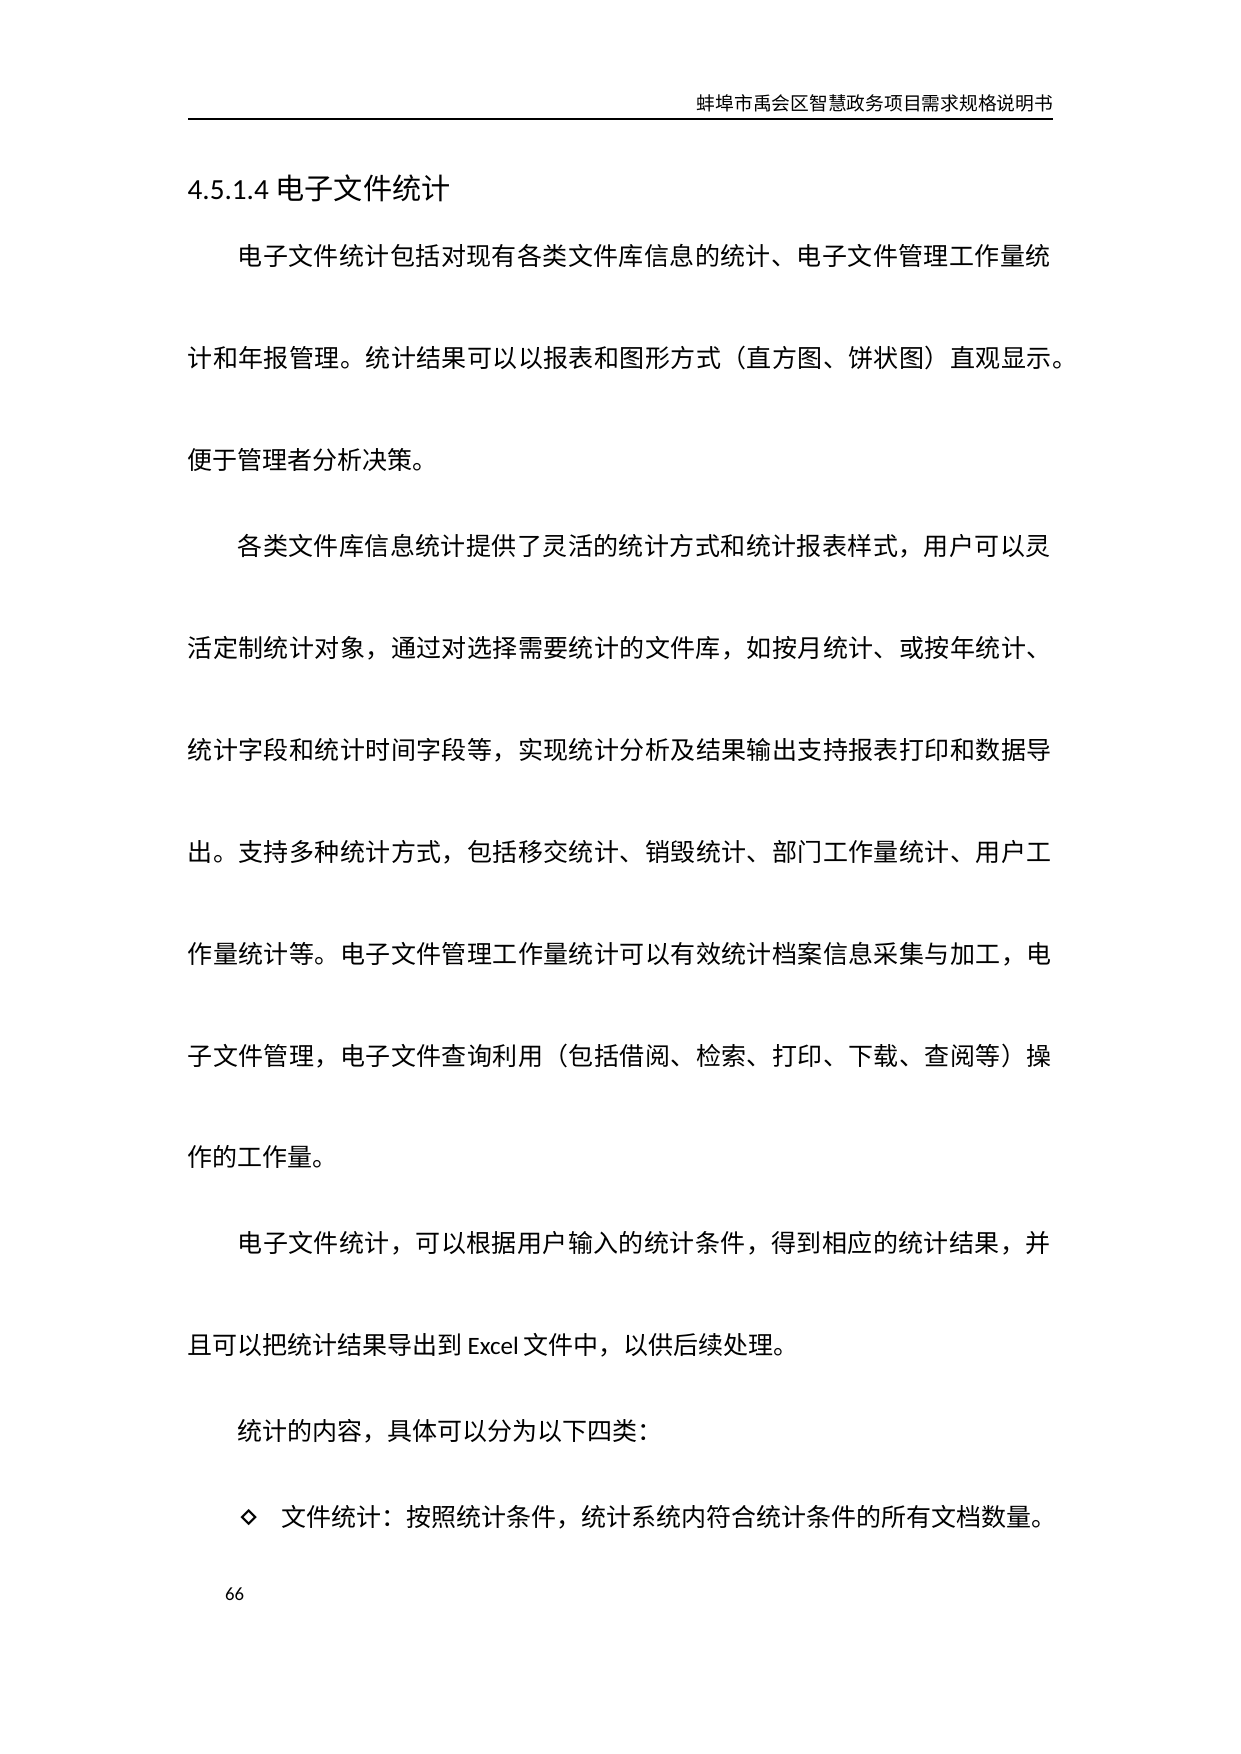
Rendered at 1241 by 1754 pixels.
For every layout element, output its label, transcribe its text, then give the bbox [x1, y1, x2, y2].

text 电子文件统计包括对现有各类文件库信息的统计、电子文件管理工作量统计和年报管理。统计结果可以以报表和图形方式（直方图、饼状图）直观显示。便于管理者分析决策。 [187, 221, 1053, 493]
list 文件统计：按照统计条件，统计系统内符合统计条件的所有文档数量。 [237, 1482, 1053, 1550]
text 统计的内容，具体可以分为以下四类： [187, 1396, 1053, 1464]
subtitle 电子文件统计 [187, 153, 1053, 221]
text 电子文件统计，可以根据用户输入的统计条件，得到相应的统计结果，并且可以把统计结果导出到Excel文件中，以供后续处理。 [187, 1208, 1053, 1378]
text 各类文件库信息统计提供了灵活的统计方式和统计报表样式，用户可以灵活定制统计对象，通过对选择需要统计的文件库，如按月统计、或按年统计、统计字段和统计时间字段等，实现统计分析及结果输出支持报表打印和数据导出。支持多种统计方式，包括移交统计、销毁统计、部门工作量统计、用户工作量统计等。电子文件管理工作量统计可以有效统计档案信息采集与加工，电子文件管理，电子文件查询利用（包括借阅、检索、打印、下载、查阅等）操作的工作量。 [187, 511, 1053, 1190]
